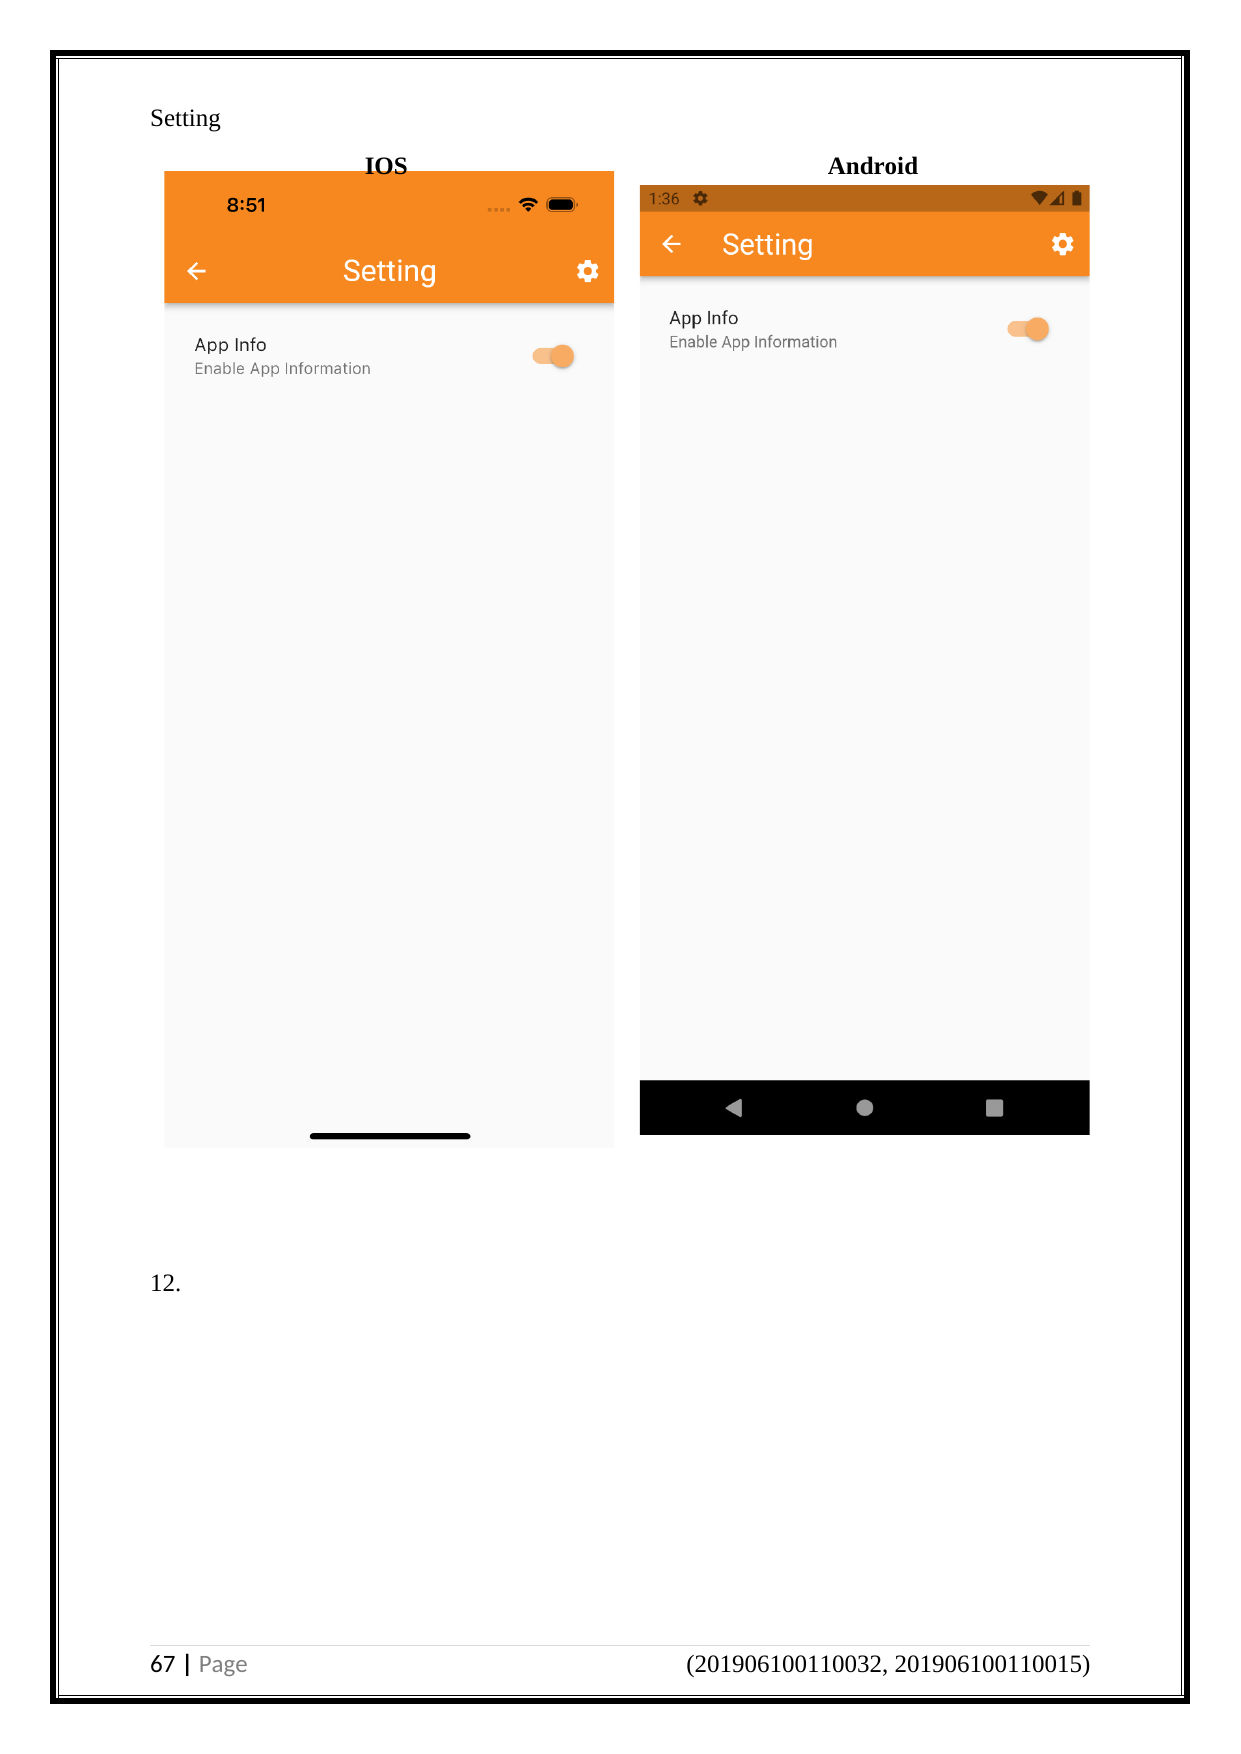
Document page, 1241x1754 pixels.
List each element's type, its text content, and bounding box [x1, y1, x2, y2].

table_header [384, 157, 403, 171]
picture [639, 185, 1090, 1135]
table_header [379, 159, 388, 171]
picture [164, 171, 615, 1148]
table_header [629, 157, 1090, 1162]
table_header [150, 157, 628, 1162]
list Logout [150, 1268, 1090, 1297]
